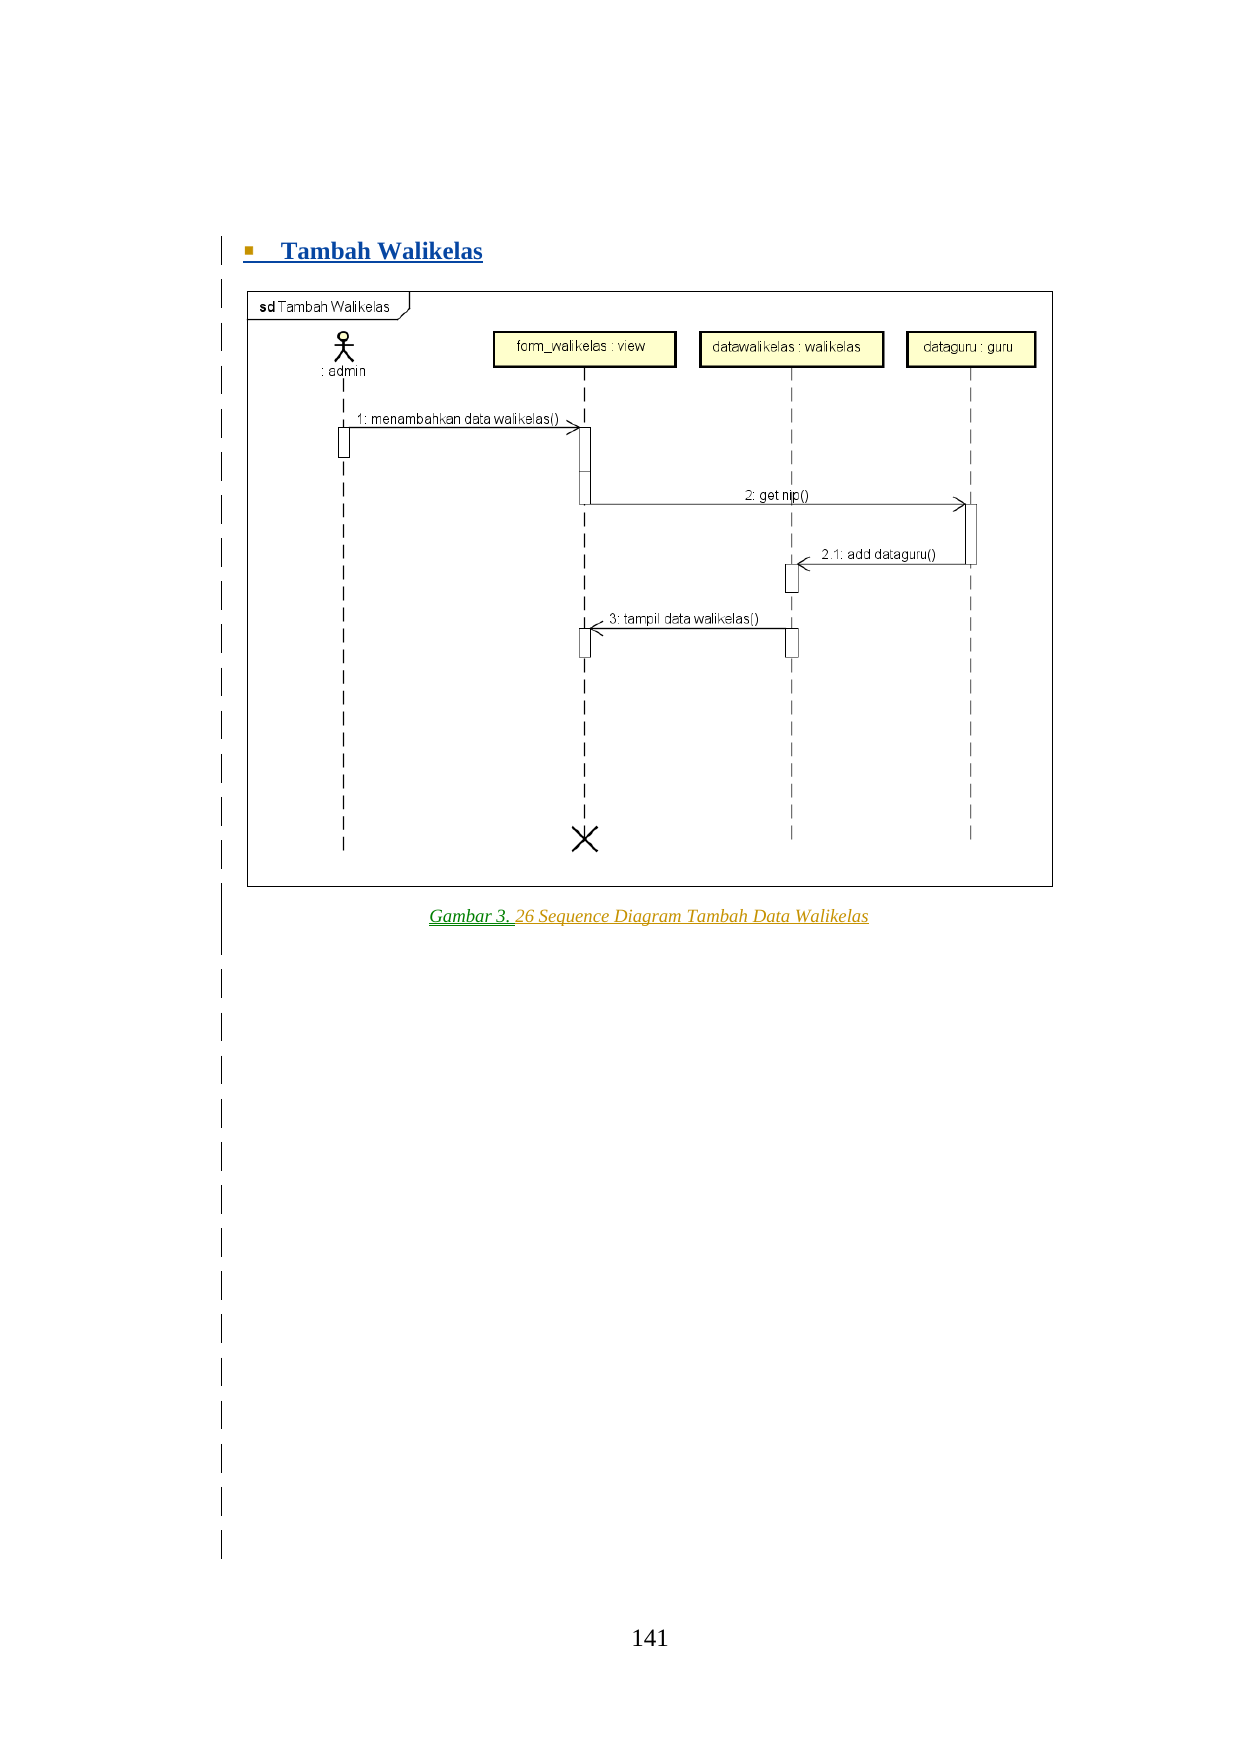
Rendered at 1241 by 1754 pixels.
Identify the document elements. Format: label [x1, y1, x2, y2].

picture [235, 279, 1063, 896]
